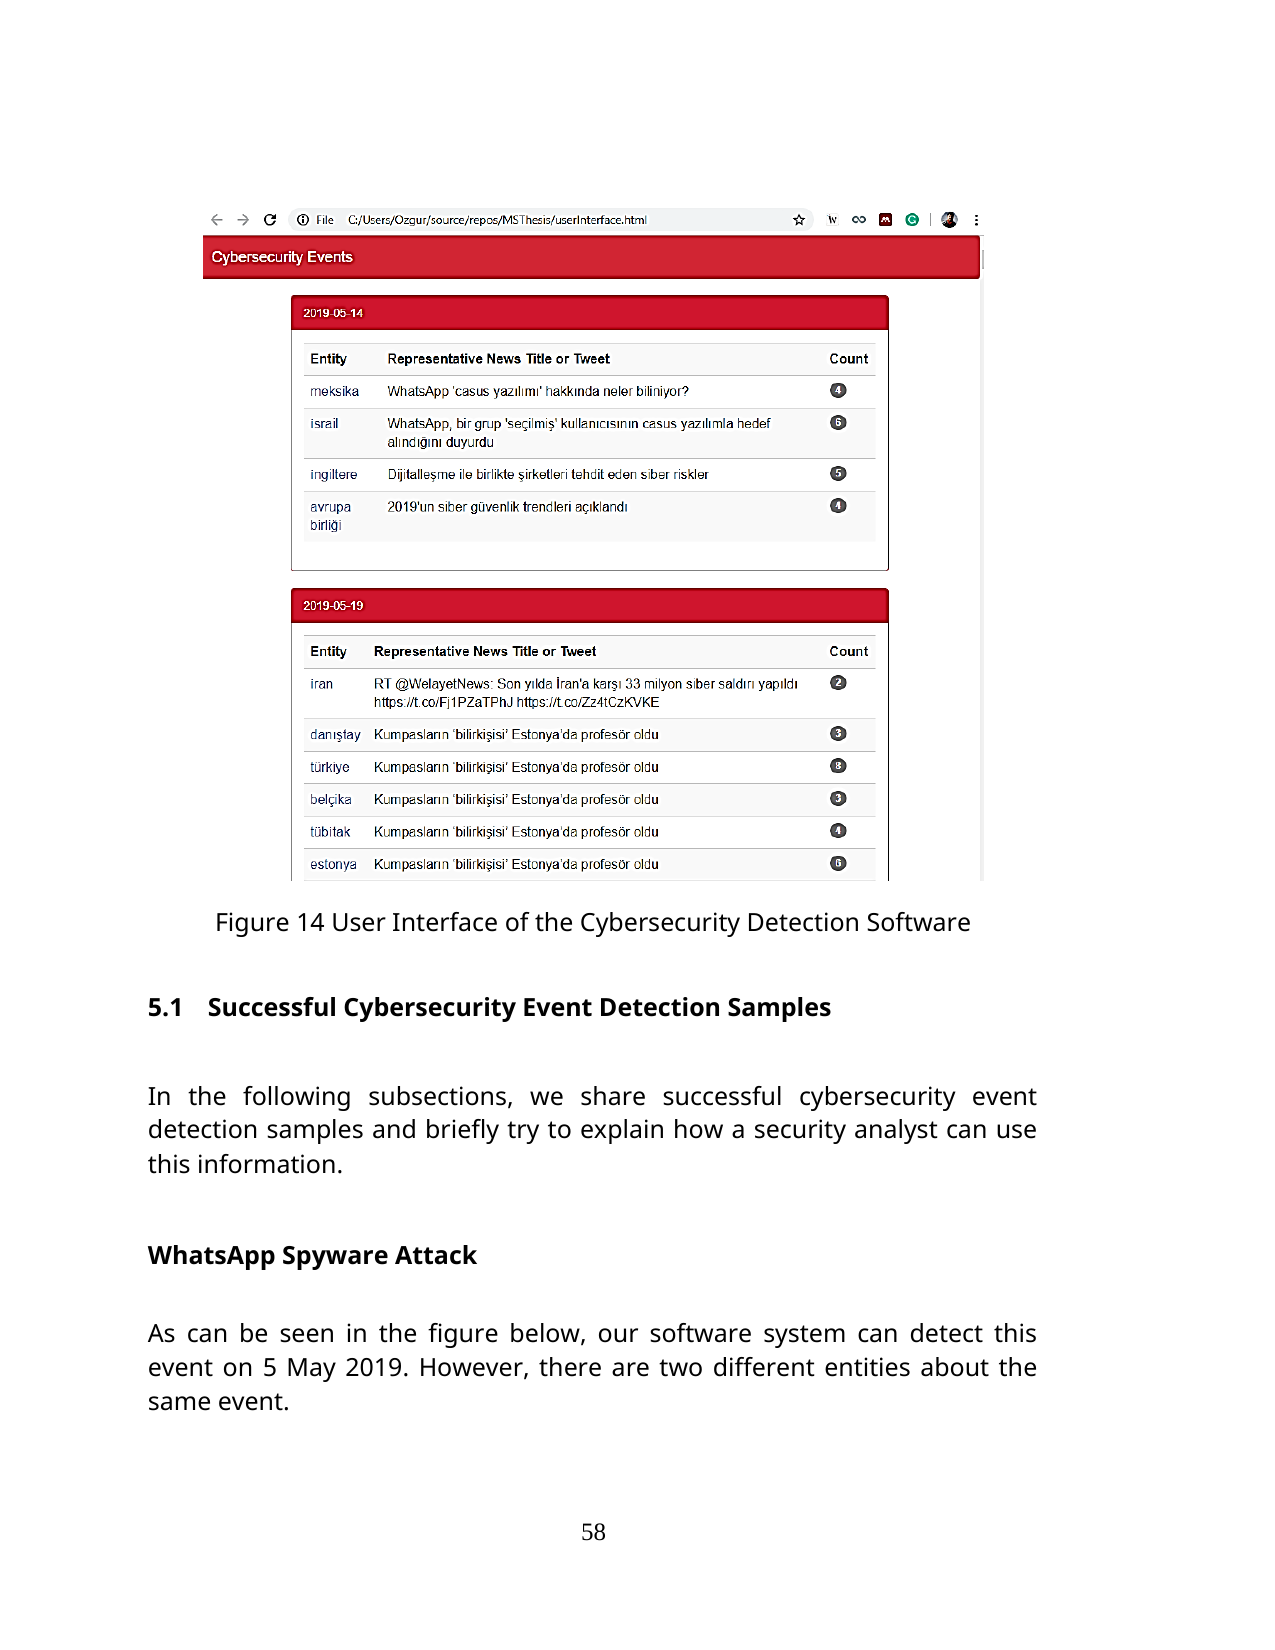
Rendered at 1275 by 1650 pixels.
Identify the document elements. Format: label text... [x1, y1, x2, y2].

text Figure 14 User Interface of the Cybersecurity Detection Software [148, 905, 1039, 939]
subtitle Successful Cybersecurity Event Detection Samples [148, 989, 1039, 1023]
text As can be seen in the figure below, our software system can detect this event on 5 May 2019. However, there are two different entities about the same event. [148, 1316, 1039, 1418]
subtitle WhatsApp Spyware Attack [148, 1237, 1039, 1271]
picture [203, 206, 984, 881]
text In the following subsections, we share successful cybersecurity event detection samples and briefly try to explain how a security analyst can use this information. [148, 1078, 1039, 1180]
